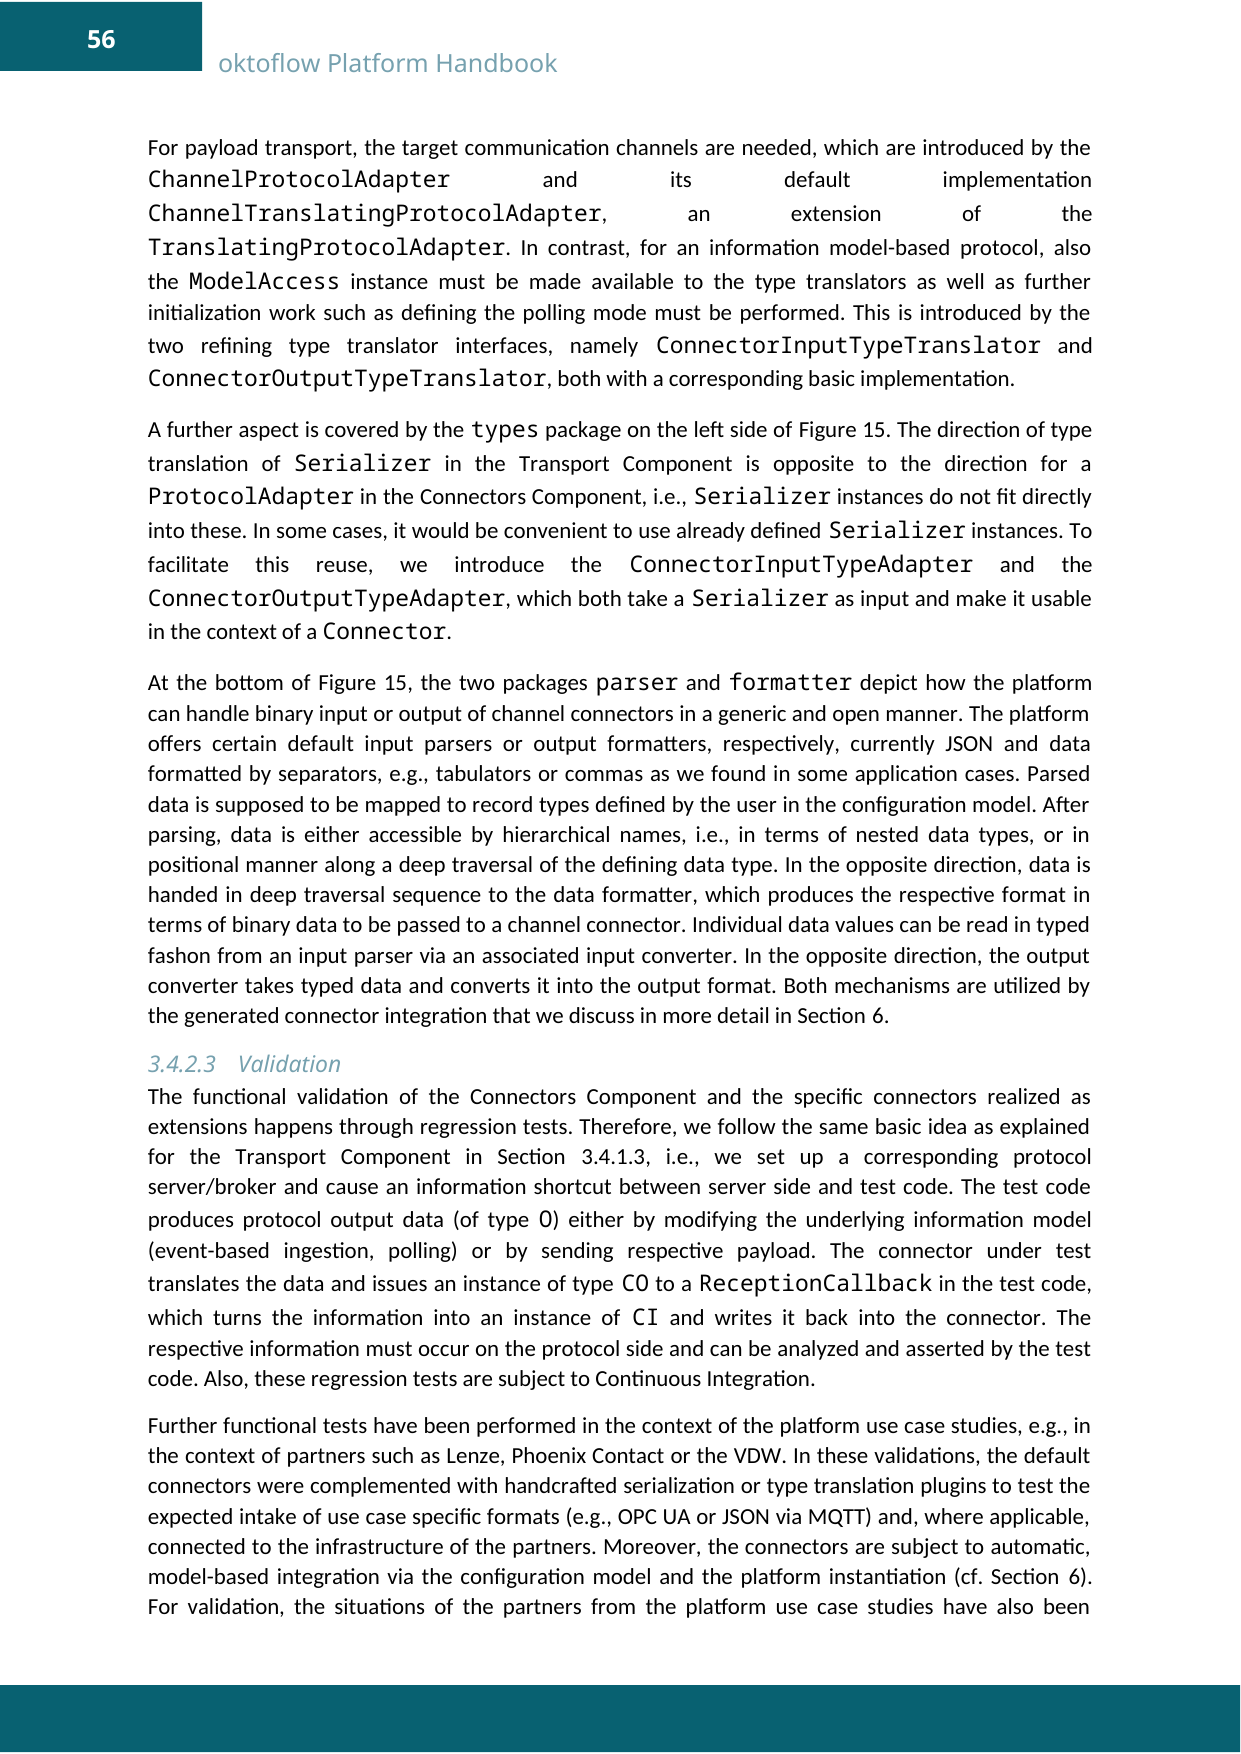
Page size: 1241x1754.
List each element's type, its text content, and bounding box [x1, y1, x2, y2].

subtitle Validation [148, 1048, 1093, 1079]
text A further aspect is covered by the types package on the left side of Figure 15. The direction of type translation of Serializer in the Transport Component is opposite to the direction for a ProtocolAdapter in the Connectors Component, i.e., Serializer instances do not fit directly into these. In some cases, it would be convenient to use already defined Serializer instances. To facilitate this reuse, we introduce the ConnectorInputTypeAdapter and the ConnectorOutputTypeAdapter, which both take a Serializer as input and make it usable in the context of a Connector. [148, 413, 1093, 647]
text The functional validation of the Connectors Component and the specific connectors realized as extensions happens through regression tests. Therefore, we follow the same basic idea as explained for the Transport Component in Section 3.4.1.3, i.e., we set up a corresponding protocol server/broker and cause an information shortcut between server side and test code. The test code produces protocol output data (of type O) either by modifying the underlying information model (event-based ingestion, polling) or by sending respective payload. The connector under test translates the data and issues an instance of type CO to a ReceptionCallback in the test code, which turns the information into an instance of CI and writes it back into the connector. The respective information must occur on the protocol side and can be analyzed and asserted by the test code. Also, these regression tests are subject to Continuous Integration. [148, 1082, 1093, 1392]
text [148, 1411, 1093, 1621]
text At the bottom of Figure 15, the two packages parser and formatter depict how the platform can handle binary input or output of channel connectors in a generic and open manner. The platform offers certain default input parsers or output formatters, respectively, currently JSON and data formatted by separators, e.g., tabulators or commas as we found in some application cases. Parsed data is supposed to be mapped to record types defined by the user in the configuration model. After parsing, data is either accessible by hierarchical names, i.e., in terms of nested data types, or in positional manner along a deep traversal of the defining data type. In the opposite direction, data is handed in deep traversal sequence to the data formatter, which produces the respective format in terms of binary data to be passed to a channel connector. Individual data values can be read in typed fashon from an input parser via an associated input converter. In the opposite direction, the output converter takes typed data and converts it into the output format. Both mechanisms are utilized by the generated connector integration that we discuss in more detail in Section 6. [148, 666, 1093, 1029]
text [148, 133, 1093, 394]
